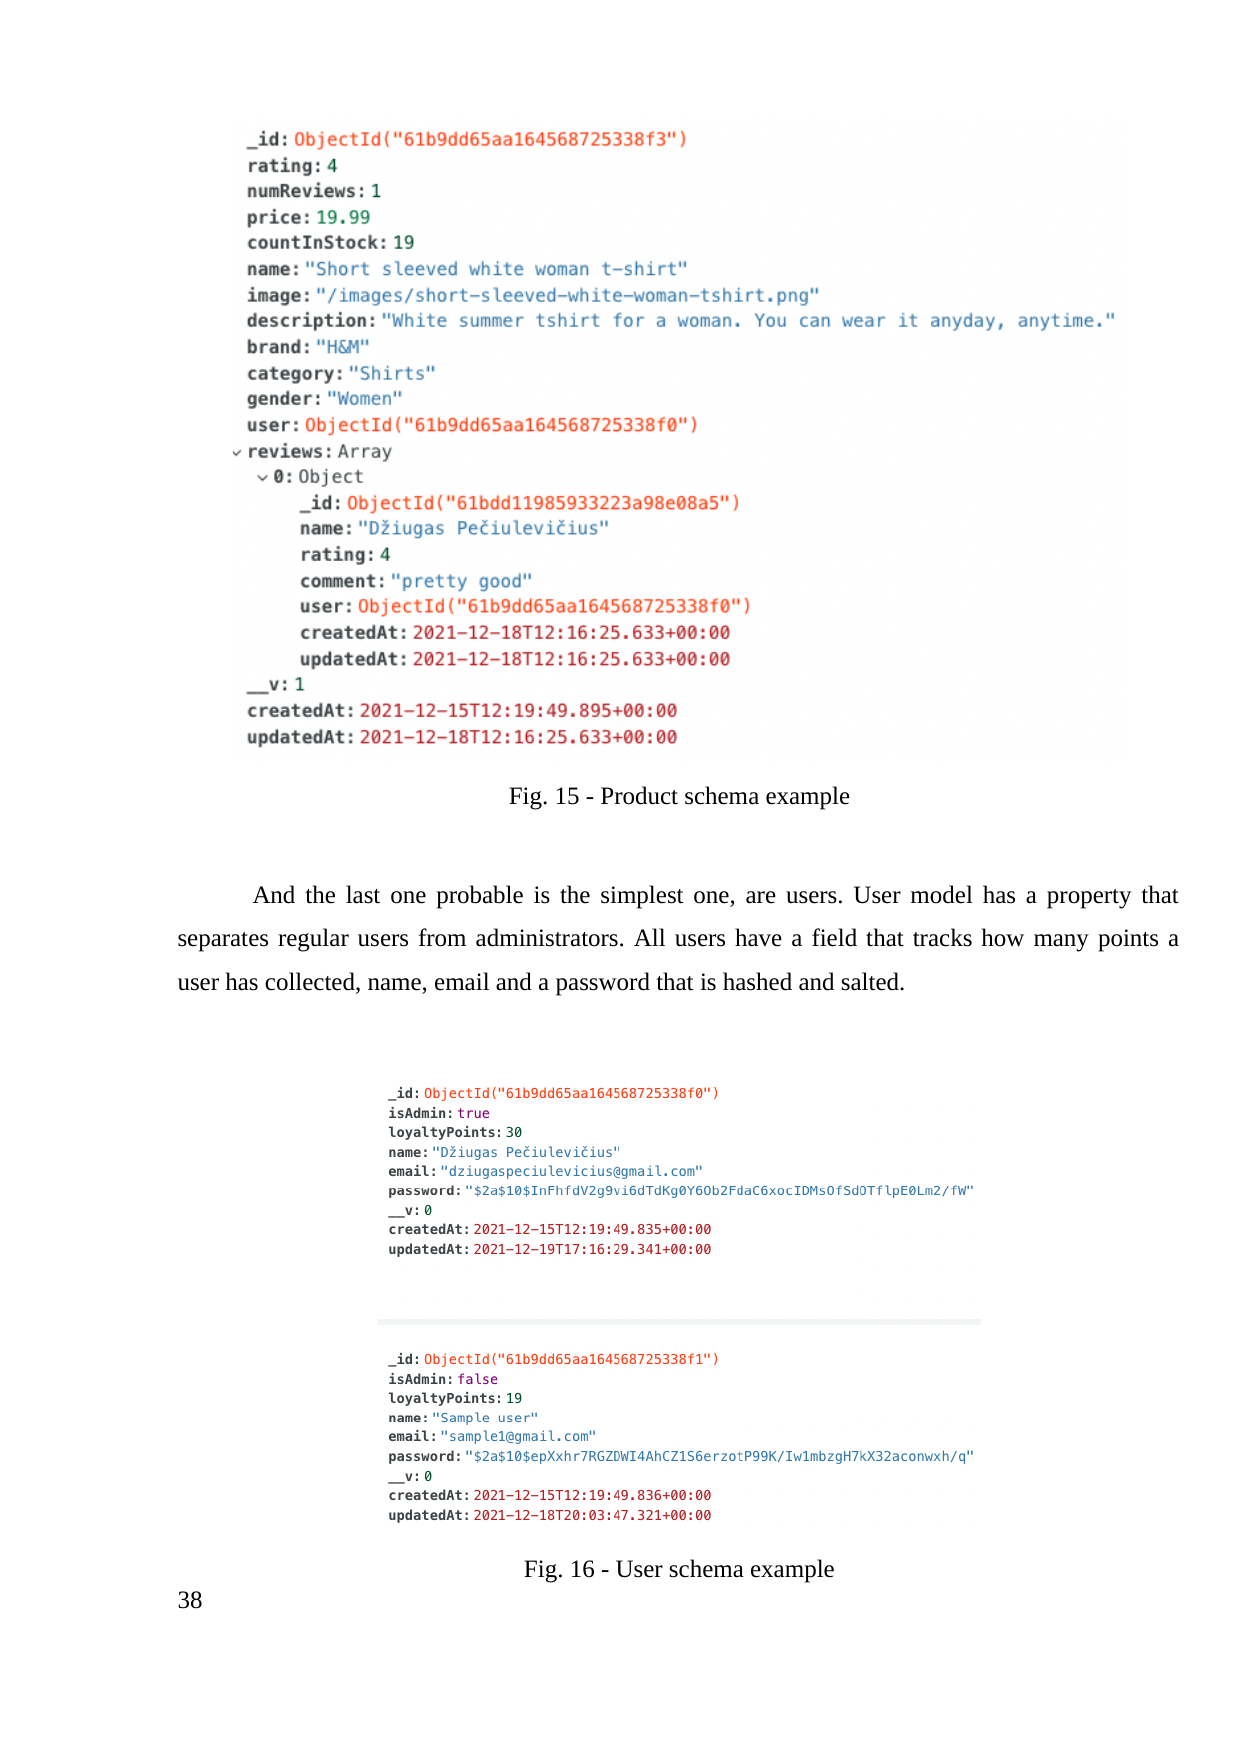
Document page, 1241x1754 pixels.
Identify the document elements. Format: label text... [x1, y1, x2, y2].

picture [377, 1074, 982, 1536]
picture [232, 118, 1126, 762]
text And the last one probable is the simplest one, are users. User model has a property that separates regular users from administrators. All users have a field that tracks how many points a user has collected, name, email and a password that is hashed and salted. [177, 880, 1181, 995]
